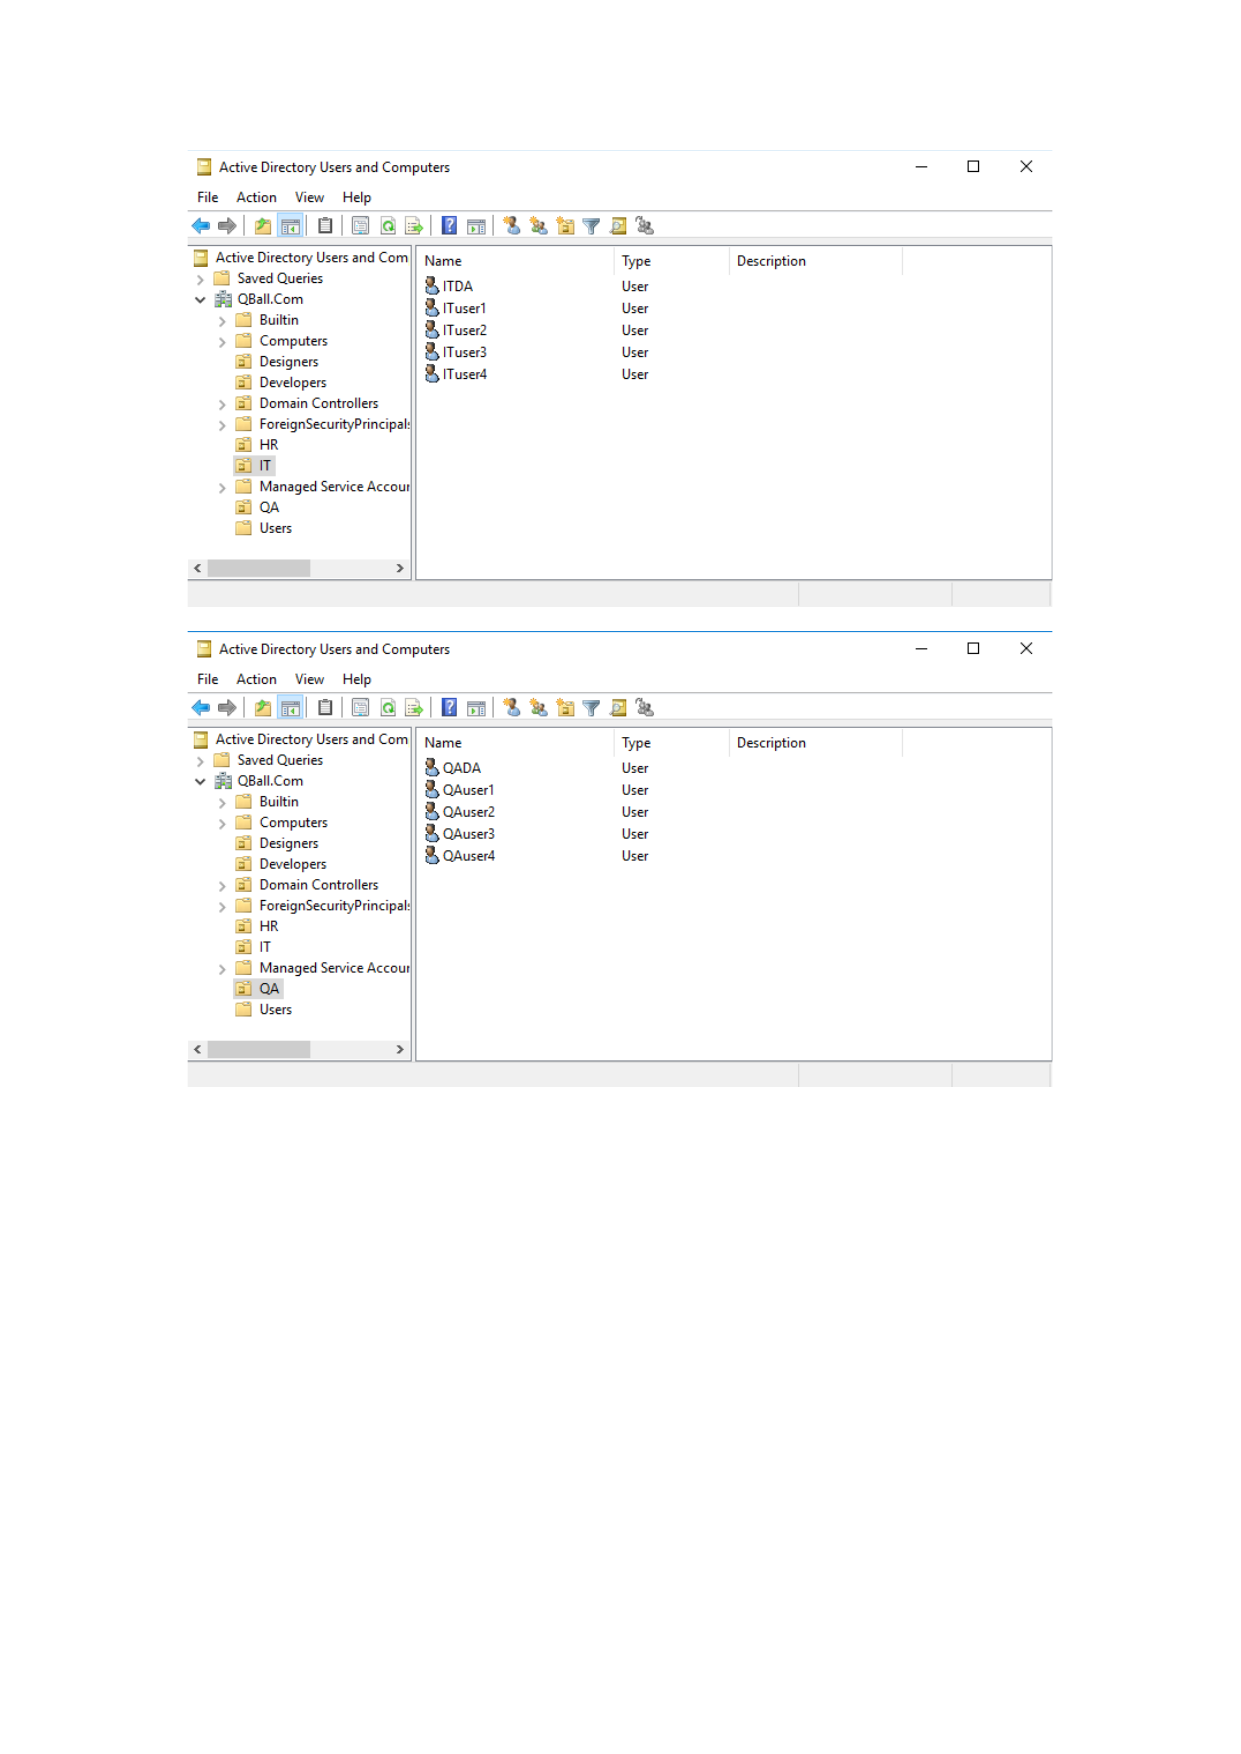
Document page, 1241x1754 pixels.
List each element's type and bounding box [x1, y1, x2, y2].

picture [187, 150, 1053, 607]
picture [187, 631, 1053, 1087]
